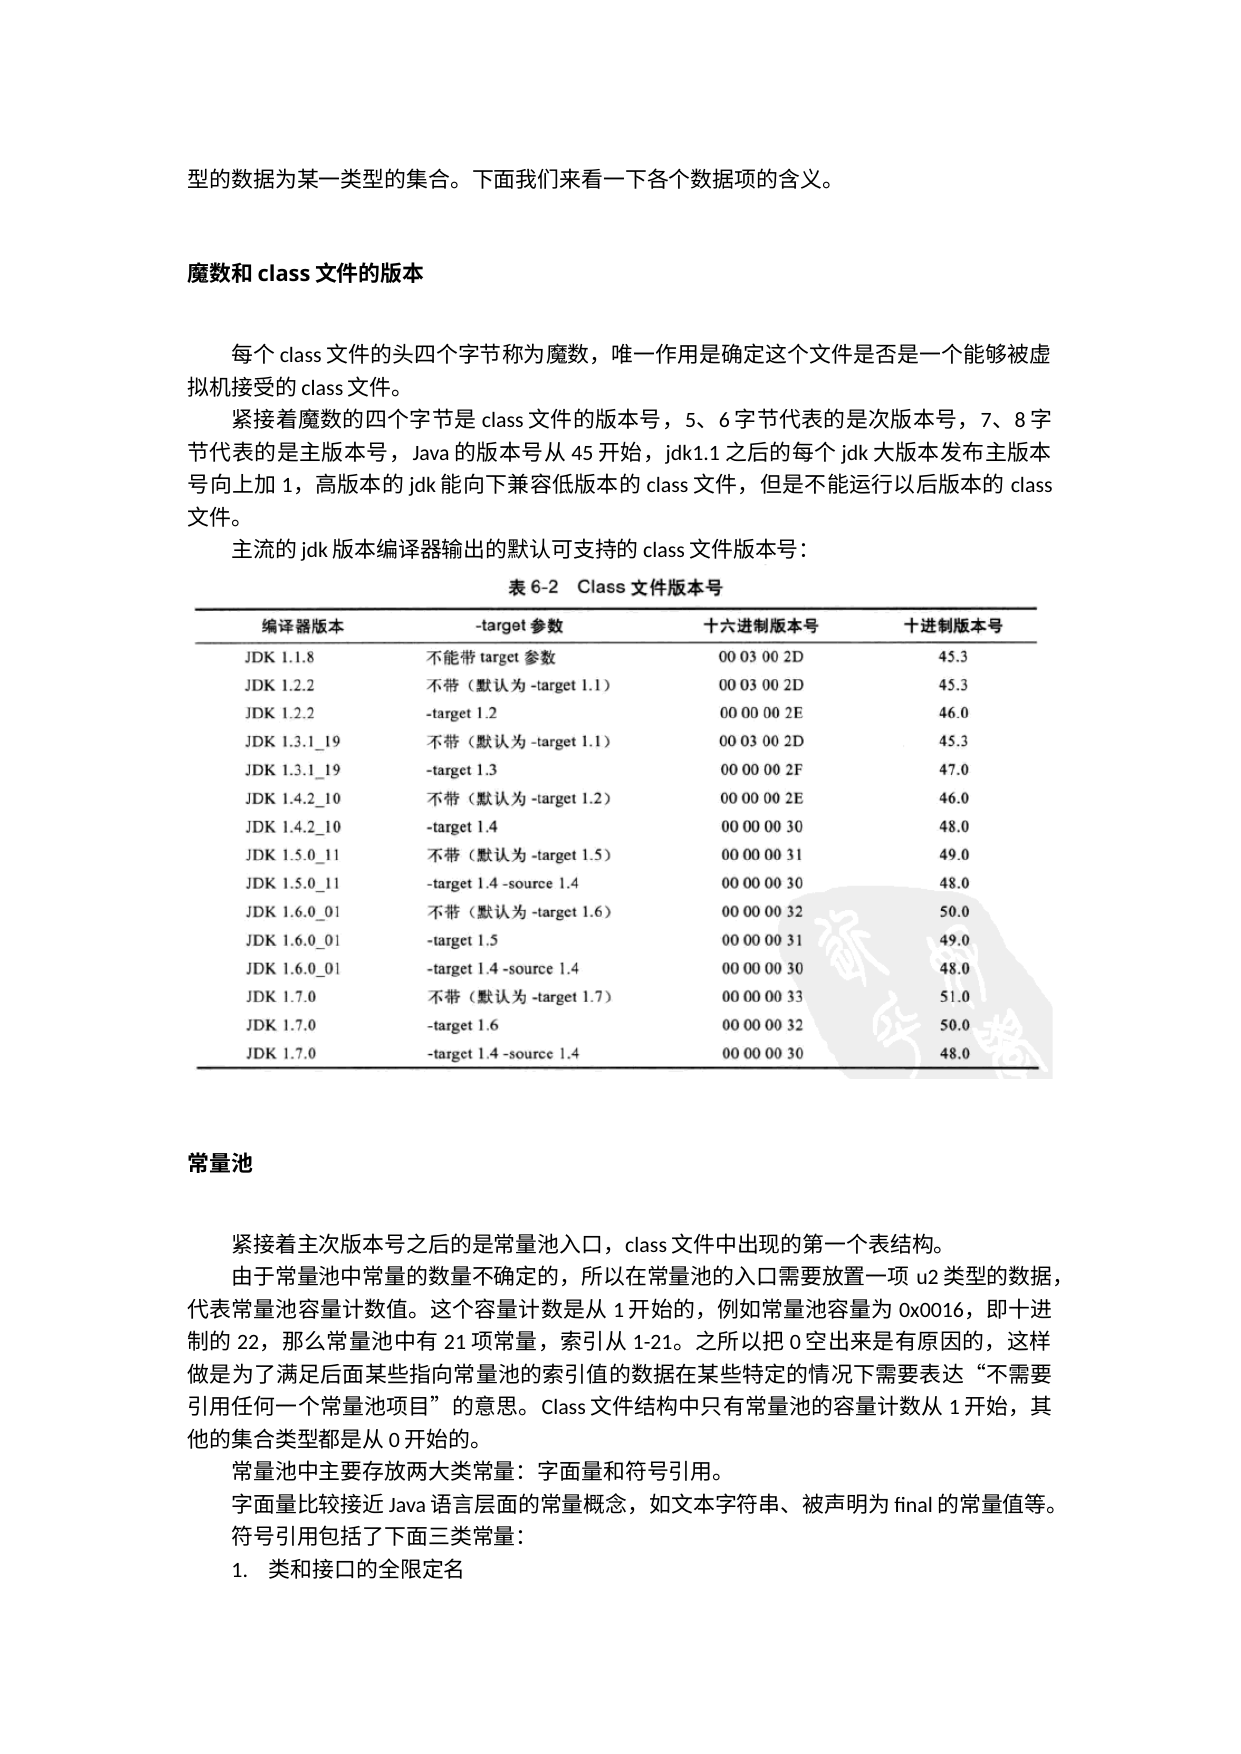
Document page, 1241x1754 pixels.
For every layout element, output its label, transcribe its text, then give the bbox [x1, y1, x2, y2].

text 由于常量池中常量的数量不确定的，所以在常量池的入口需要放置一项u2类型的数据，代表常量池容量计数值。这个容量计数是从1开始的，例如常量池容量为0x0016，即十进制的22，那么常量池中有21项常量，索引从1-21。之所以把0空出来是有原因的，这样做是为了满足后面某些指向常量池的索引值的数据在某些特定的情况下需要表达“不需要引用任何一个常量池项目”的意思。Class文件结构中只有常量池的容量计数从1开始，其他的集合类型都是从0开始的。 [187, 1259, 1053, 1454]
text 紧接着主次版本号之后的是常量池入口，class文件中出现的第一个表结构。 [187, 1226, 1053, 1259]
text 每个class文件的头四个字节称为魔数，唯一作用是确定这个文件是否是一个能够被虚拟机接受的class文件。 [187, 337, 1053, 402]
text 紧接着魔数的四个字节是class文件的版本号，5、6字节代表的是次版本号，7、8字节代表的是主版本号，Java的版本号从45开始，jdk1.1之后的每个jdk大版本发布主版本号向上加1，高版本的jdk能向下兼容低版本的class文件，但是不能运行以后版本的class文件。 [187, 402, 1053, 532]
picture [187, 564, 1053, 1079]
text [187, 162, 1053, 194]
subtitle 常量池 [187, 1146, 1053, 1178]
text 常量池中主要存放两大类常量：字面量和符号引用。 [187, 1454, 1053, 1486]
text 符号引用包括了下面三类常量： [187, 1519, 1053, 1551]
text 主流的jdk版本编译器输出的默认可支持的class文件版本号： [187, 532, 1053, 564]
subtitle 魔数和class文件的版本 [187, 256, 1053, 289]
list 类和接口的全限定名 [231, 1551, 1053, 1584]
text 字面量比较接近Java语言层面的常量概念，如文本字符串、被声明为final的常量值等。 [187, 1486, 1053, 1519]
